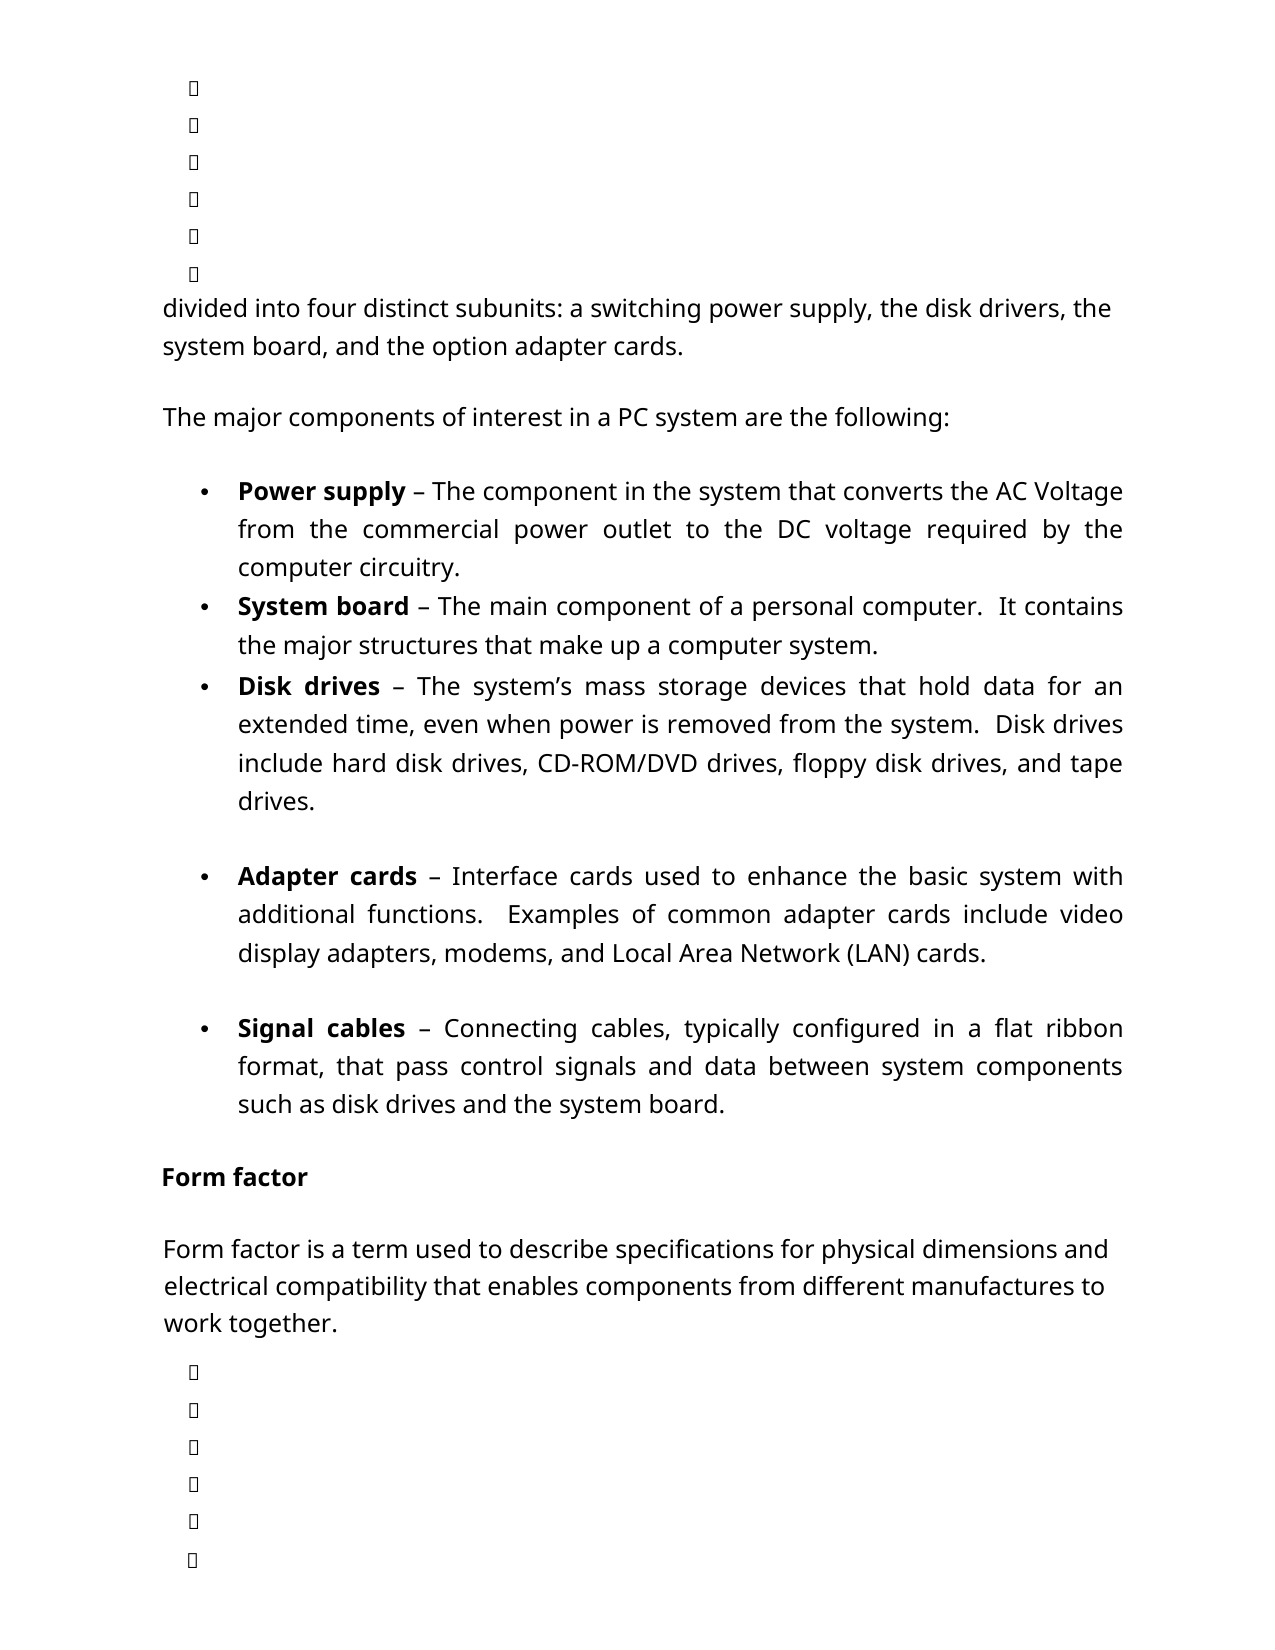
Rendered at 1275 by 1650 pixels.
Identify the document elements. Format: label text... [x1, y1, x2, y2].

text Form factor is a term used to describe specifications for physical dimensions and electrical compatibility that enables components from different manufactures to work together. [163, 1232, 1124, 1339]
list Signal cables – Connecting cables, typically configured in a flat ribbon format, that pass control signals and data between system components such as disk drives and the system board. [200, 1010, 1124, 1121]
text Form factor [161, 1160, 1123, 1194]
text The major components of interest in a PC system are the following: [163, 400, 1124, 434]
list Disk drives – The system’s mass storage devices that hold data for an extended time, even when power is removed from the system. Disk drives include hard disk drives, CD-ROM/DVD drives, floppy disk drives, and tape drives. [200, 668, 1124, 818]
list Adapter cards – Interface cards used to enhance the basic system with additional functions. Examples of common adapter cards include video display adapters, modems, and Local Area Network (LAN) cards. [200, 859, 1124, 969]
list Power supply – The component in the system that converts the AC Voltage from the commercial power outlet to the DC voltage required by the computer circuitry. [200, 473, 1124, 584]
list System board – The main component of a personal computer. It contains the major structures that make up a computer system. [200, 589, 1124, 662]
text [161, 290, 1123, 363]
